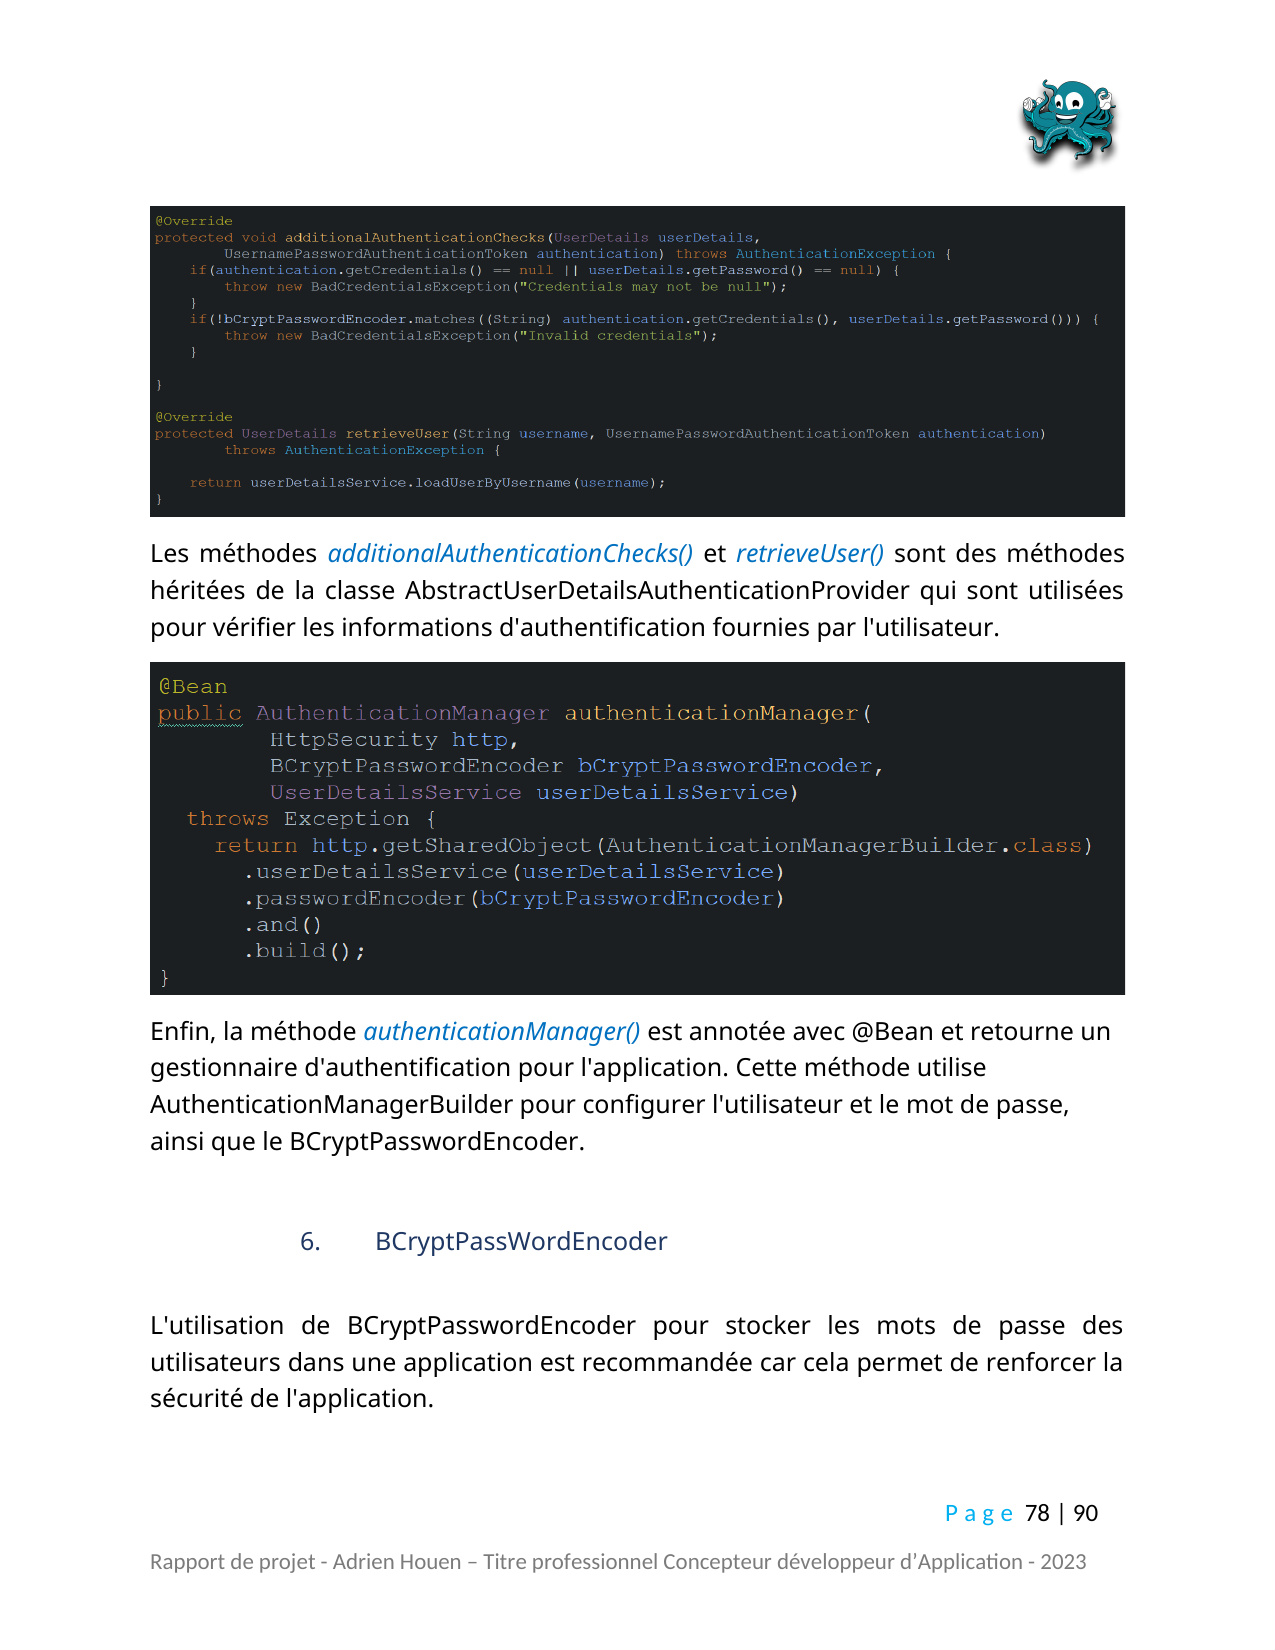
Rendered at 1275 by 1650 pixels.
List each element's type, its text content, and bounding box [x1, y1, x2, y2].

picture [150, 206, 1125, 517]
picture [1021, 74, 1118, 161]
subtitle BCryptPassWordEncoder [300, 1224, 1125, 1258]
picture [150, 662, 1125, 995]
text Les méthodes additionalAuthenticationChecks() et retrieveUser() sont des méthodes héritées de la classe AbstractUserDetailsAuthenticationProvider qui sont utilisées pour vérifier les informations d'authentification fournies par l'utilisateur. [150, 536, 1125, 643]
text Enfin, la méthode authenticationManager() est annotée avec @Bean et retourne un gestionnaire d'authentification pour l'application. Cette méthode utilise AuthenticationManagerBuilder pour configurer l'utilisateur et le mot de passe, ainsi que le BCryptPasswordEncoder. [150, 1013, 1125, 1158]
text L'utilisation de BCryptPasswordEncoder pour stocker les mots de passe des utilisateurs dans une application est recommandée car cela permet de renforcer la sécurité de l'application. [150, 1308, 1125, 1415]
